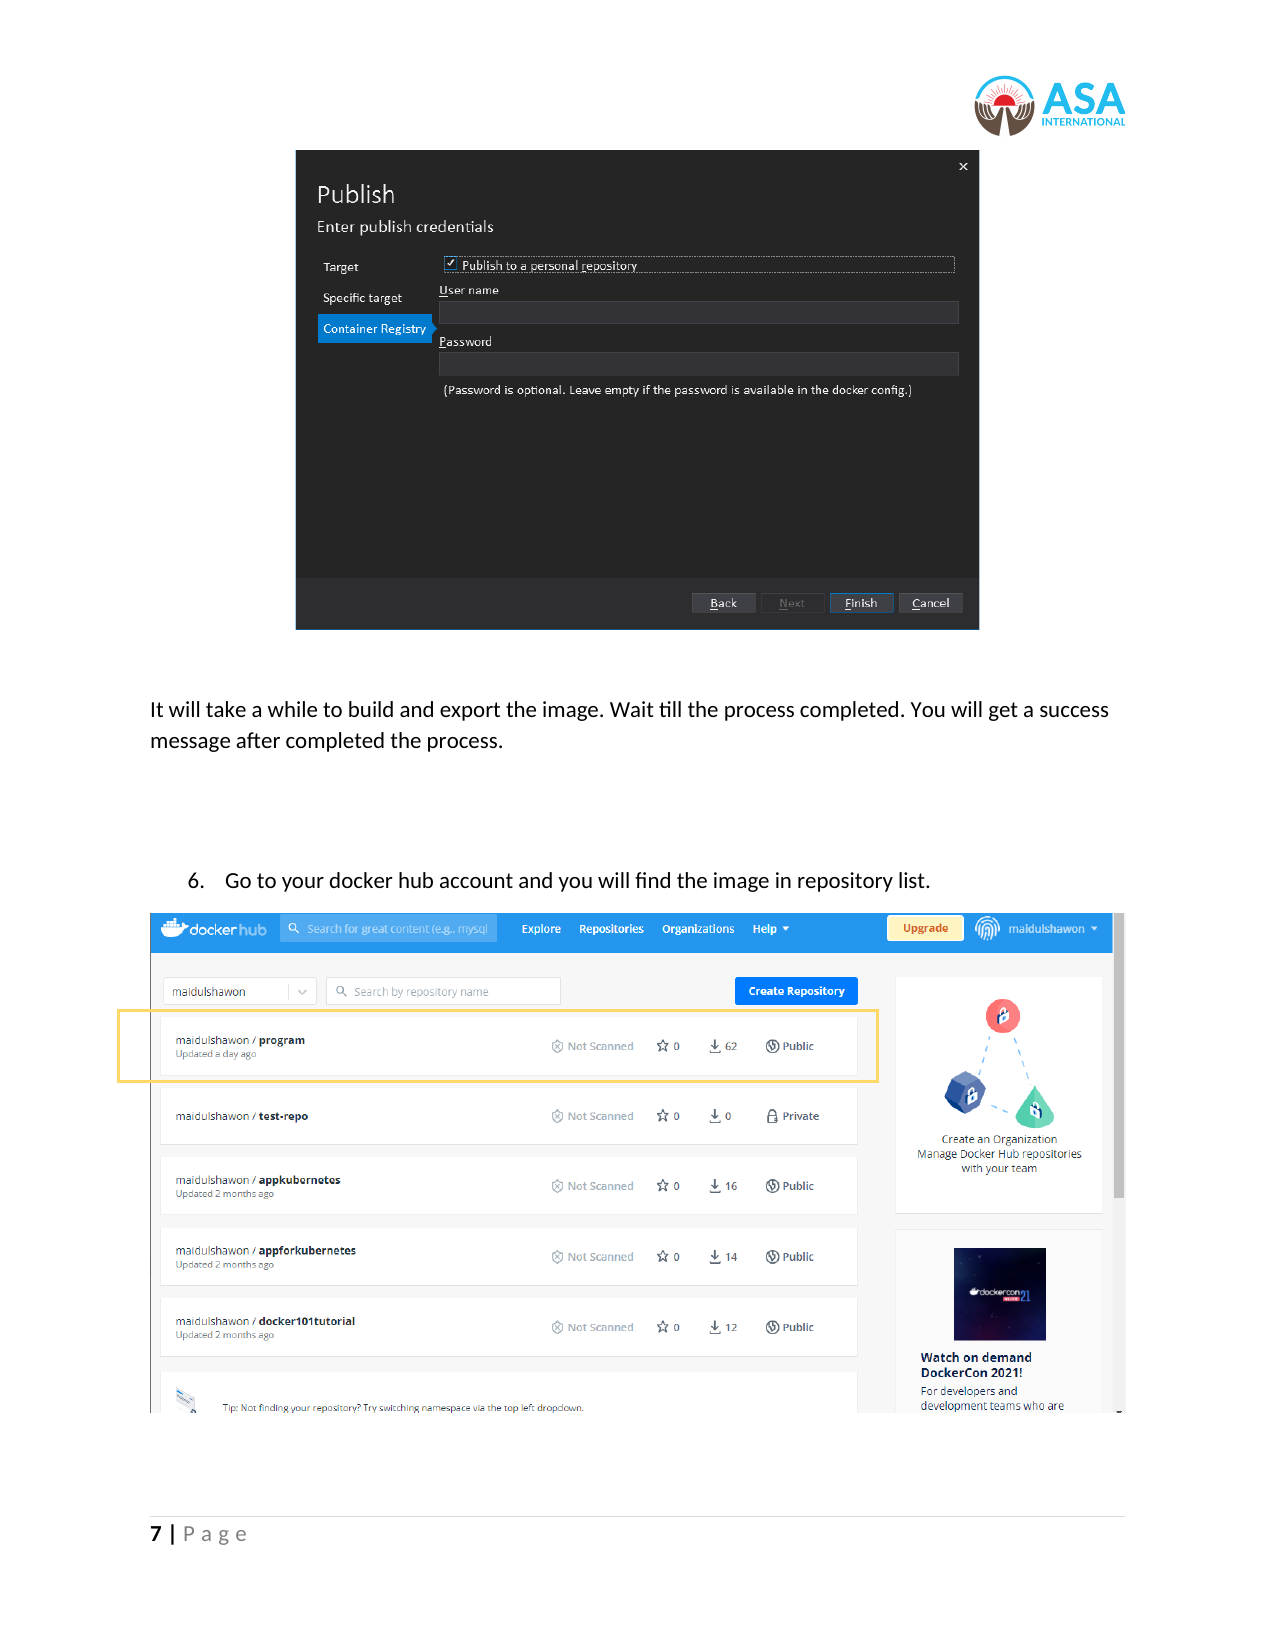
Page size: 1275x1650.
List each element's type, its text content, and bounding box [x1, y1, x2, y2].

picture [150, 1012, 876, 1080]
picture [150, 913, 1125, 1413]
picture [295, 150, 980, 630]
list Go to your docker hub account and you will find the image in repository list. [187, 866, 1125, 894]
text It will take a while to build and export the image. Wait till the process completed. You will get a success message after completed the process. [150, 696, 1125, 754]
picture [973, 75, 1125, 138]
